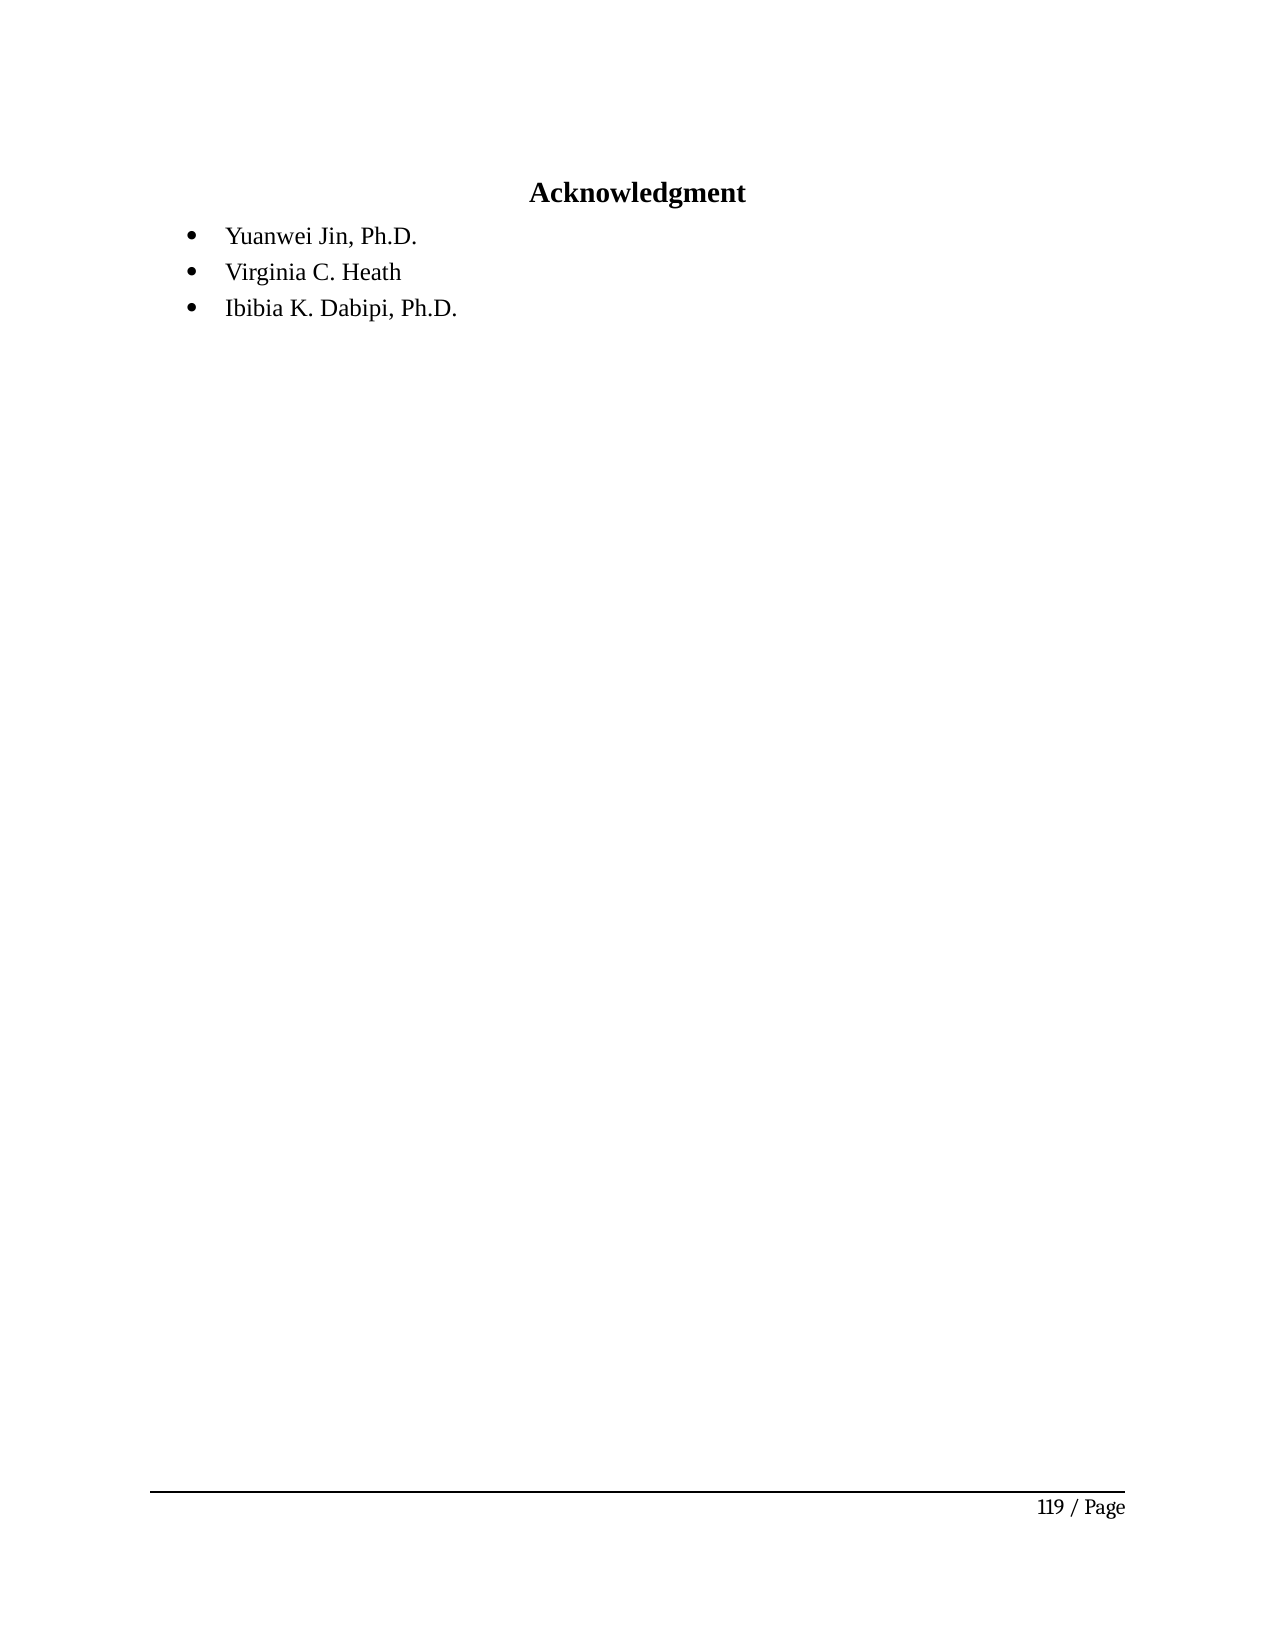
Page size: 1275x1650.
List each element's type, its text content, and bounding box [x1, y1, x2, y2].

list Virginia C. Heath [187, 257, 1125, 286]
list Ibibia K. Dabipi, Ph.D. [187, 293, 1125, 322]
text Acknowledgment [150, 175, 1125, 208]
list Yuanwei Jin, Ph.D. [187, 221, 1125, 250]
